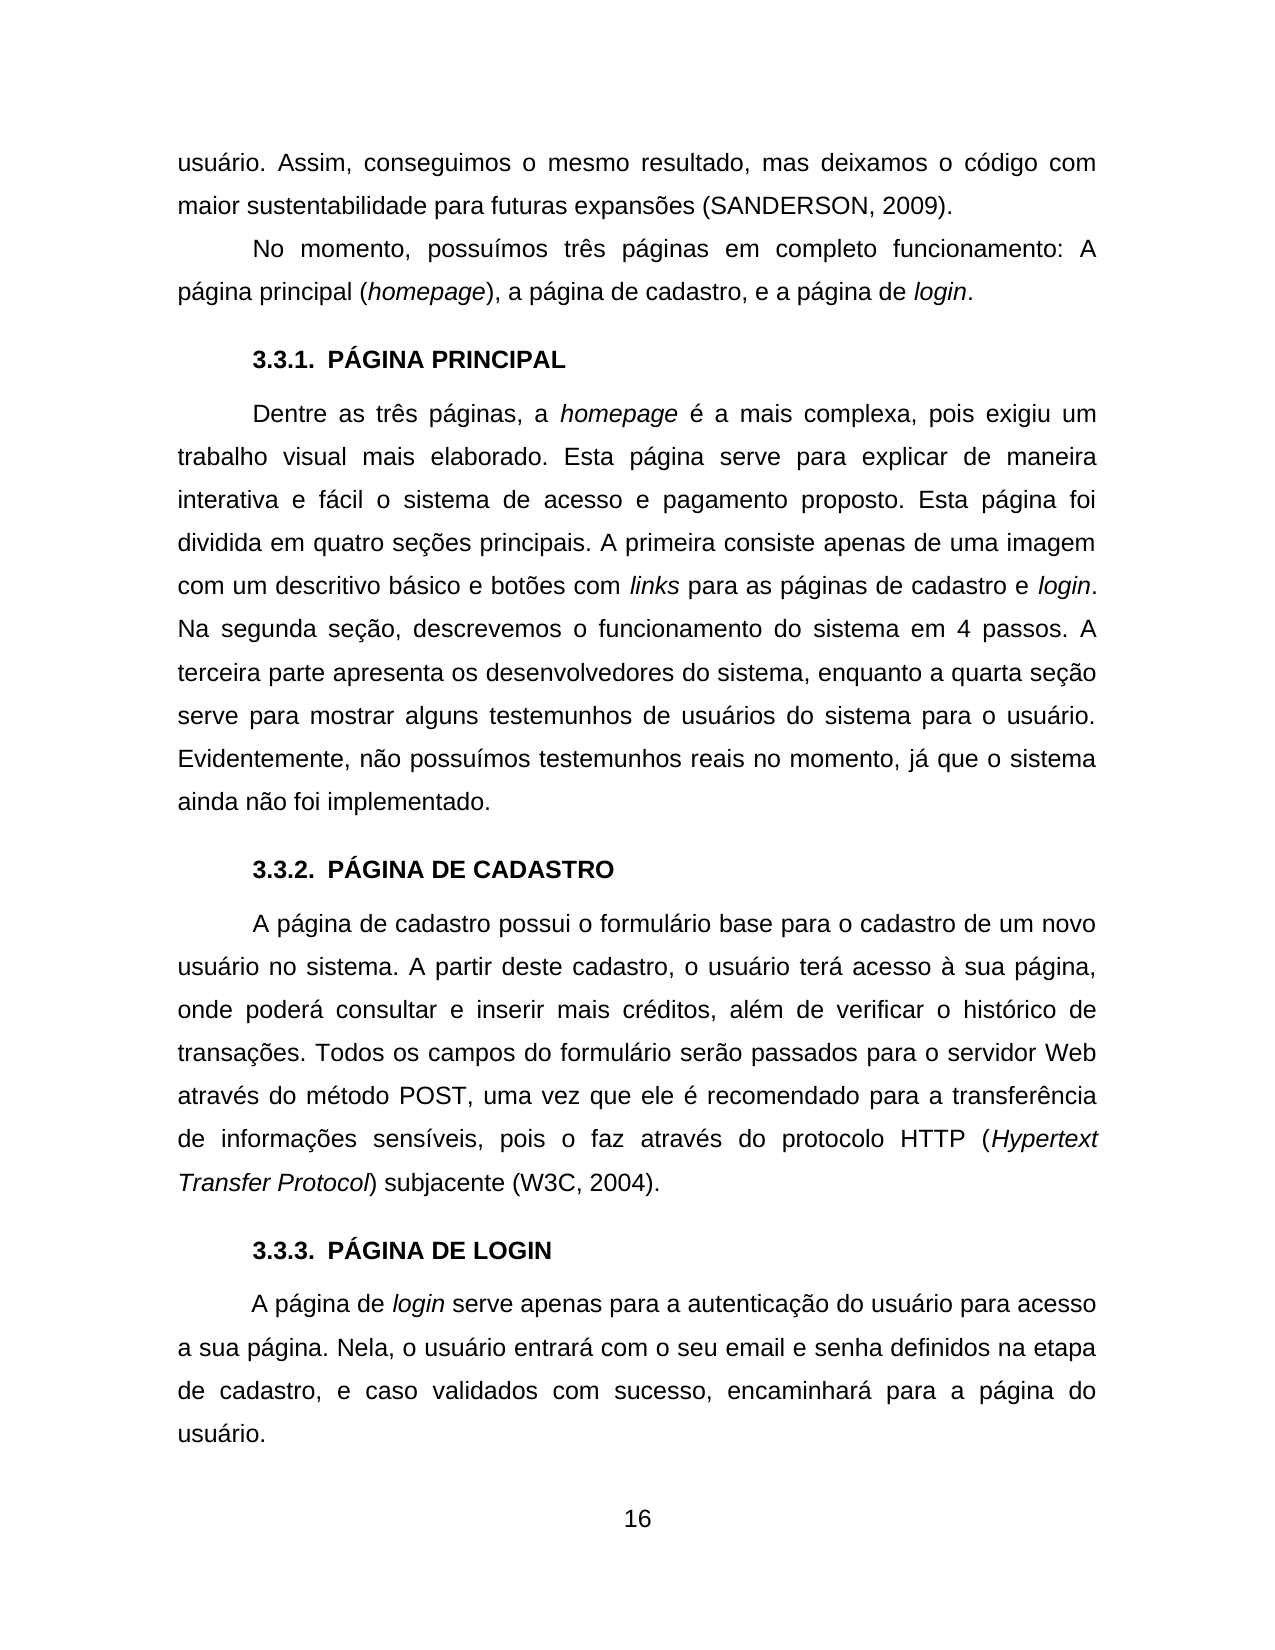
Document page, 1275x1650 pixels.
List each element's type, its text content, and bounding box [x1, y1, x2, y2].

text No momento, possuímos três páginas em completo funcionamento: A página principal (homepage), a página de cadastro, e a página de login. [177, 234, 1098, 306]
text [177, 148, 1098, 219]
subtitle Página de login [252, 1236, 1098, 1264]
text A página de login serve apenas para a autenticação do usuário para acesso a sua página. Nela, o usuário entrará com o seu email e senha definidos na etapa de cadastro, e caso validados com sucesso, encaminhará para a página do usuário. [177, 1289, 1098, 1448]
subtitle Página de cadastro [252, 855, 1098, 884]
subtitle Página principal [252, 345, 1098, 374]
text Dentre as três páginas, a homepage é a mais complexa, pois exigiu um trabalho visual mais elaborado. Esta página serve para explicar de maneira interativa e fácil o sistema de acesso e pagamento proposto. Esta página foi dividida em quatro seções principais. A primeira consiste apenas de uma imagem com um descritivo básico e botões com links para as páginas de cadastro e login. Na segunda seção, descrevemos o funcionamento do sistema em 4 passos. A terceira parte apresenta os desenvolvedores do sistema, enquanto a quarta seção serve para mostrar alguns testemunhos de usuários do sistema para o usuário. Evidentemente, não possuímos testemunhos reais no momento, já que o sistema ainda não foi implementado. [177, 399, 1098, 816]
text A página de cadastro possui o formulário base para o cadastro de um novo usuário no sistema. A partir deste cadastro, o usuário terá acesso à sua página, onde poderá consultar e inserir mais créditos, além de verificar o histórico de transações. Todos os campos do formulário serão passados para o servidor Web através do método POST, uma vez que ele é recomendado para a transferência de informações sensíveis, pois o faz através do protocolo HTTP (Hypertext Transfer Protocol) subjacente (W3C, 2004). [177, 909, 1098, 1196]
